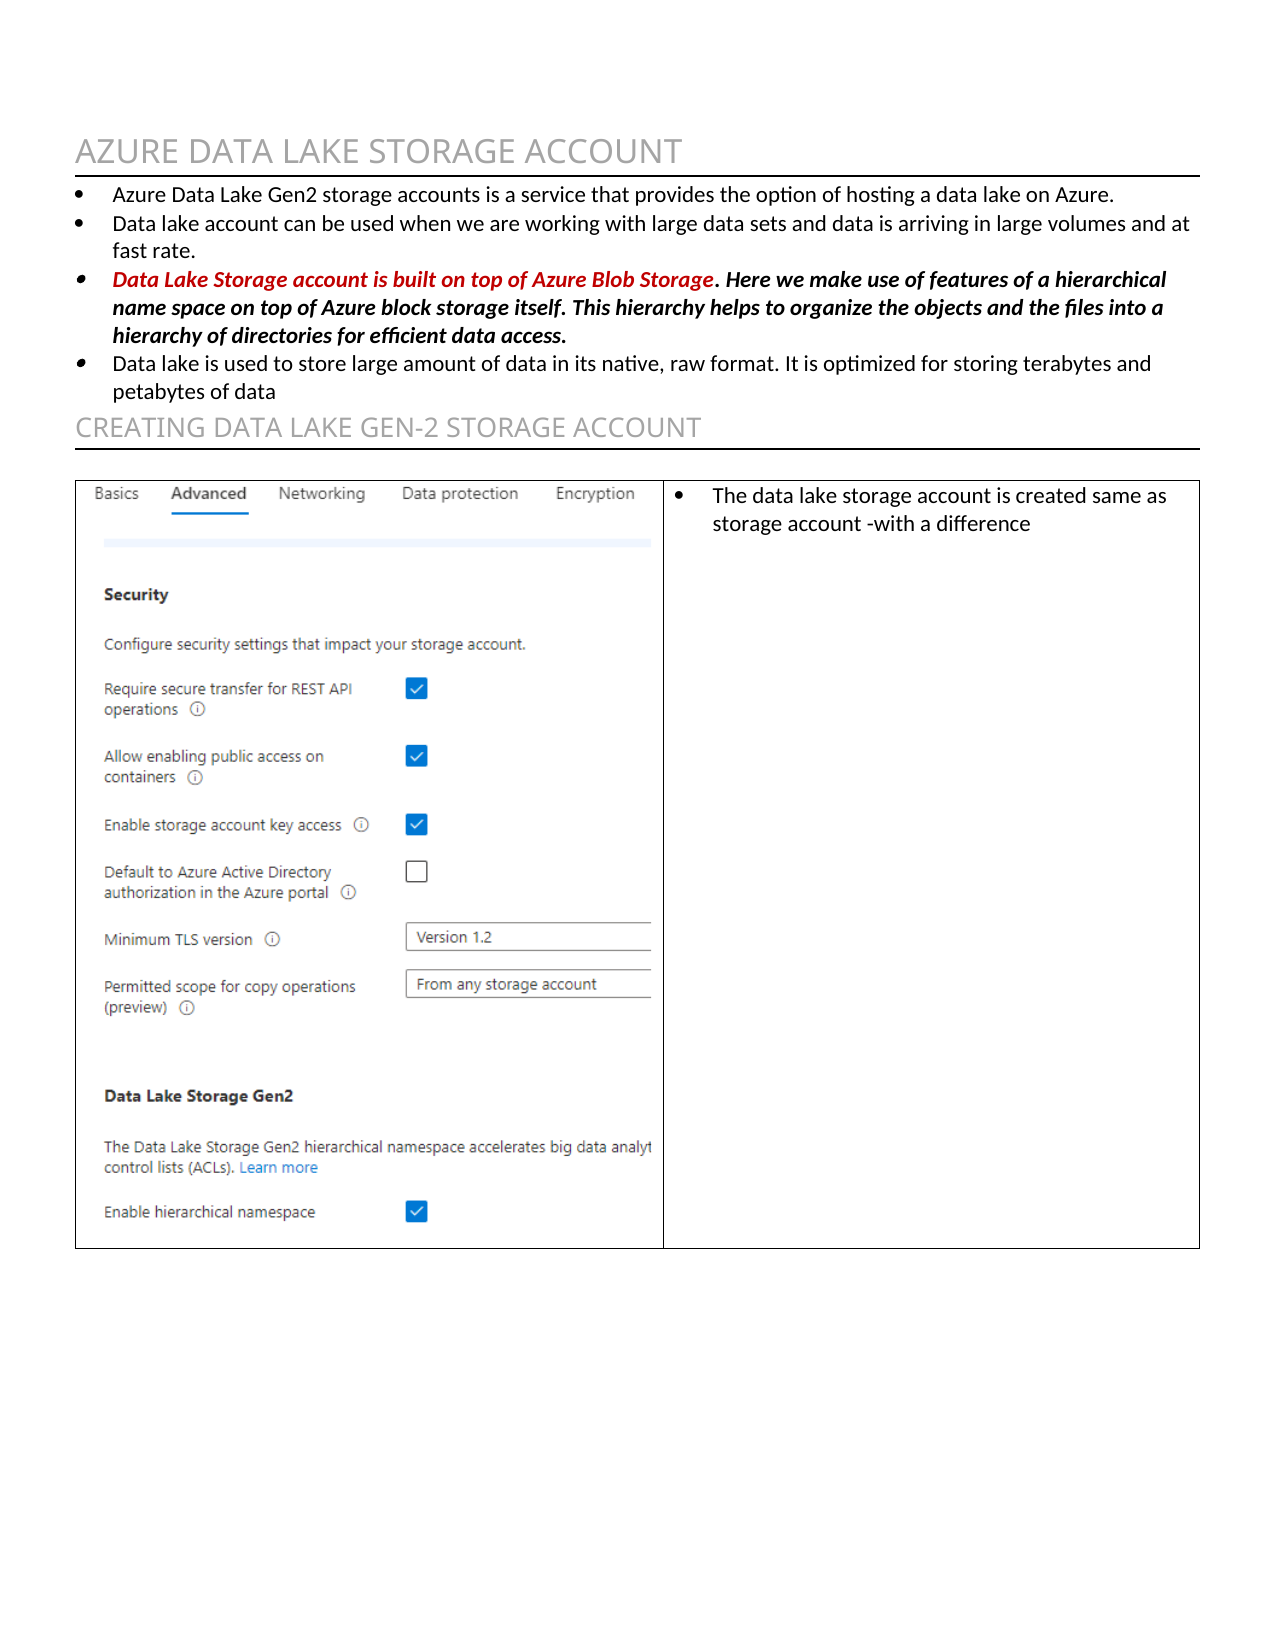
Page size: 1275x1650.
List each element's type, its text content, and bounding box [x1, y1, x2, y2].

list Data Lake Storage account is built on top of Azure Blob Storage. Here we make use of features of a hierarchical name space on top of Azure block storage itself. This hierarchy helps to organize the objects and the files into a hierarchy of directories for efficient data access. [75, 265, 1200, 349]
subtitle CREATING DATA LAKE GEN-2 STORAGE ACCOUNT [75, 409, 1200, 448]
table_header [76, 481, 663, 1248]
list Data lake is used to store large amount of data in its native, raw format. It is optimized for storing terabytes and petabytes of data [75, 349, 1200, 405]
subtitle AZURE DATA LAKE STORAGE ACCOUNT [75, 128, 1200, 175]
list Data lake account can be used when we are working with large data sets and data is arriving in large volumes and at fast rate. [75, 209, 1200, 265]
table_header The data lake storage account is created same as storage account -with a difference [664, 481, 1199, 1248]
picture [86, 481, 652, 1232]
list Azure Data Lake Gen2 storage accounts is a service that provides the option of hosting a data lake on Azure. [75, 181, 1200, 209]
